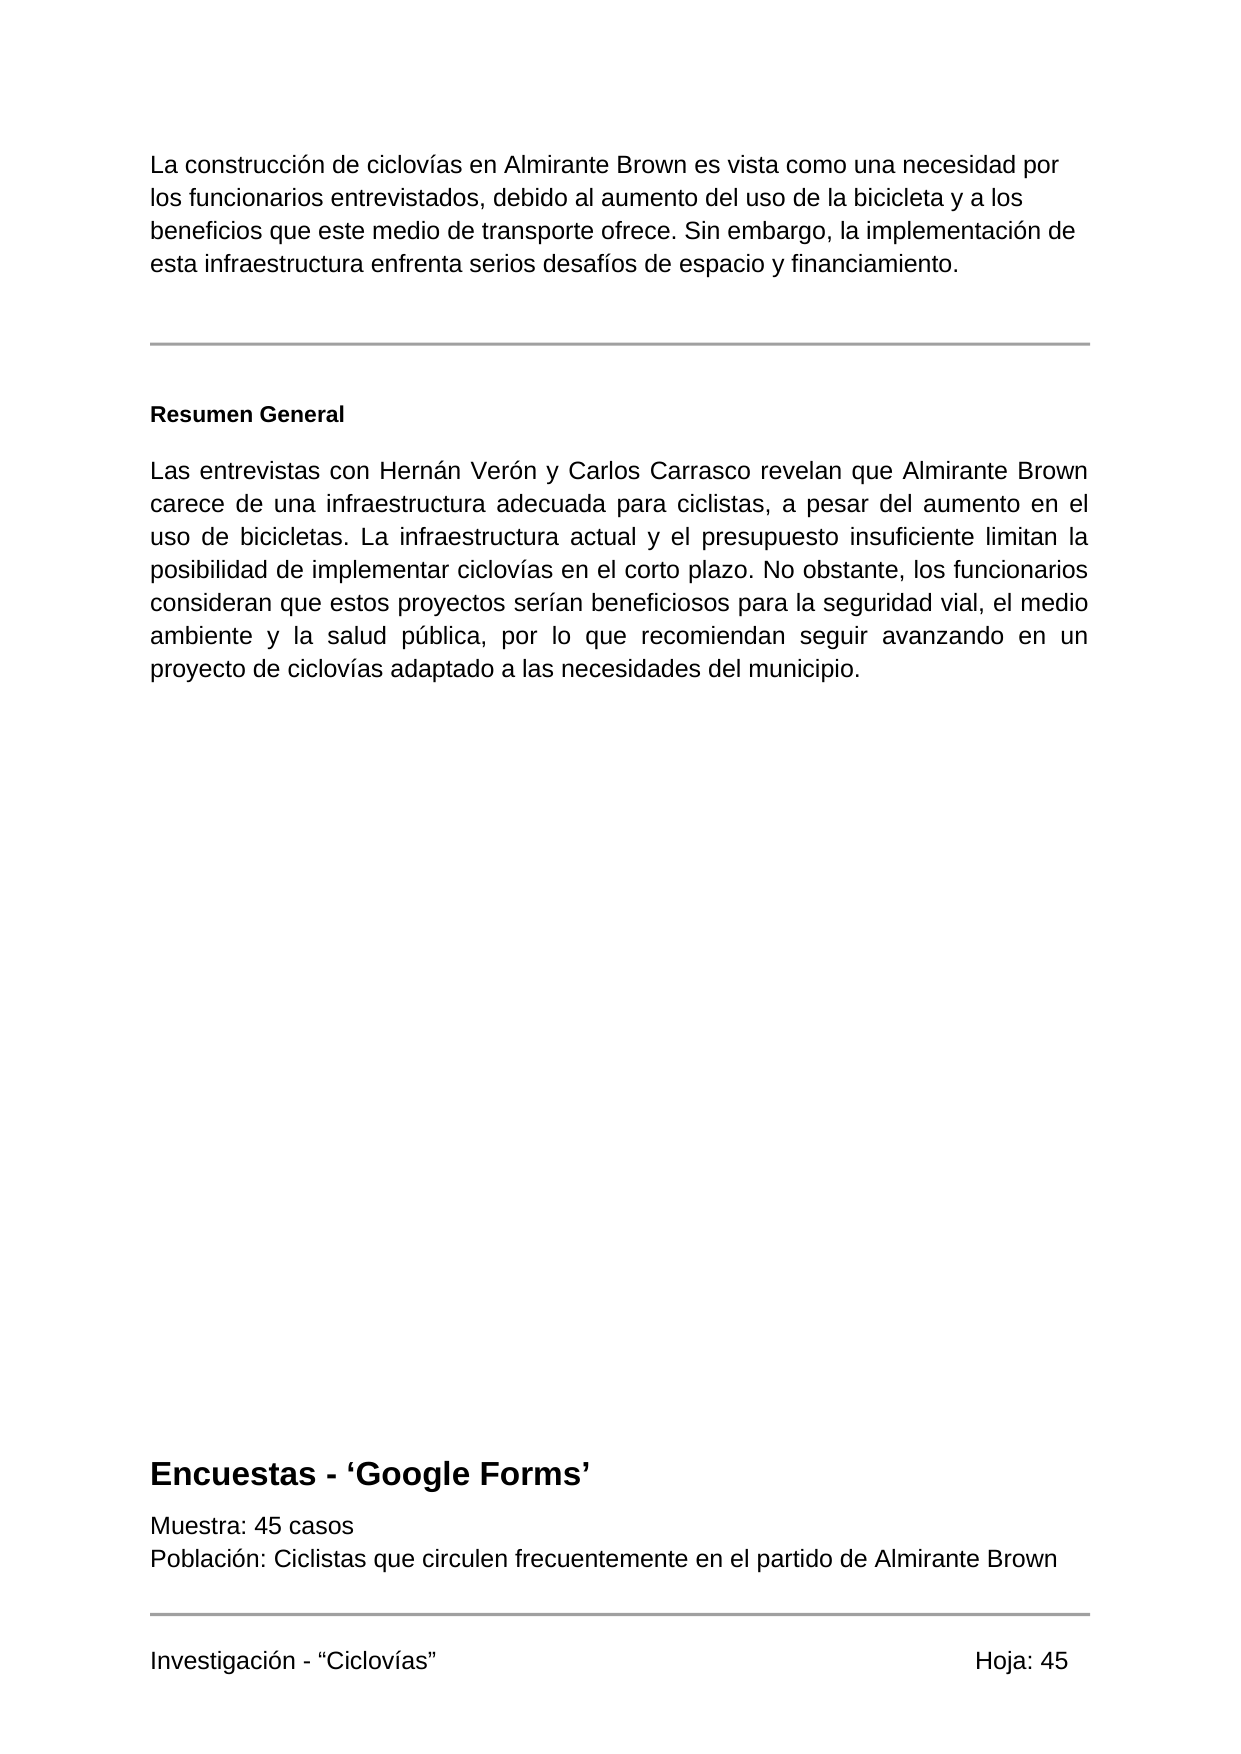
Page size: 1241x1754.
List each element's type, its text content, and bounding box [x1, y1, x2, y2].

subtitle Encuestas - ‘Google Forms’ [150, 1454, 1090, 1493]
text La construcción de ciclovías en Almirante Brown es vista como una necesidad por los funcionarios entrevistados, debido al aumento del uso de la bicicleta y a los beneficios que este medio de transporte ofrece. Sin embargo, la implementación de esta infraestructura enfrenta serios desafíos de espacio y financiamiento. [150, 150, 1090, 278]
text Las entrevistas con Hernán Verón y Carlos Carrasco revelan que Almirante Brown carece de una infraestructura adecuada para ciclistas, a pesar del aumento en el uso de bicicletas. La infraestructura actual y el presupuesto insuficiente limitan la posibilidad de implementar ciclovías en el corto plazo. No obstante, los funcionarios consideran que estos proyectos serían beneficiosos para la seguridad vial, el medio ambiente y la salud pública, por lo que recomiendan seguir avanzando en un proyecto de ciclovías adaptado a las necesidades del municipio. [150, 456, 1090, 683]
text Población: Ciclistas que circulen frecuentemente en el partido de Almirante Brown [150, 1544, 1090, 1573]
text Muestra: 45 casos [150, 1511, 1090, 1540]
text Resumen General [150, 401, 1090, 427]
